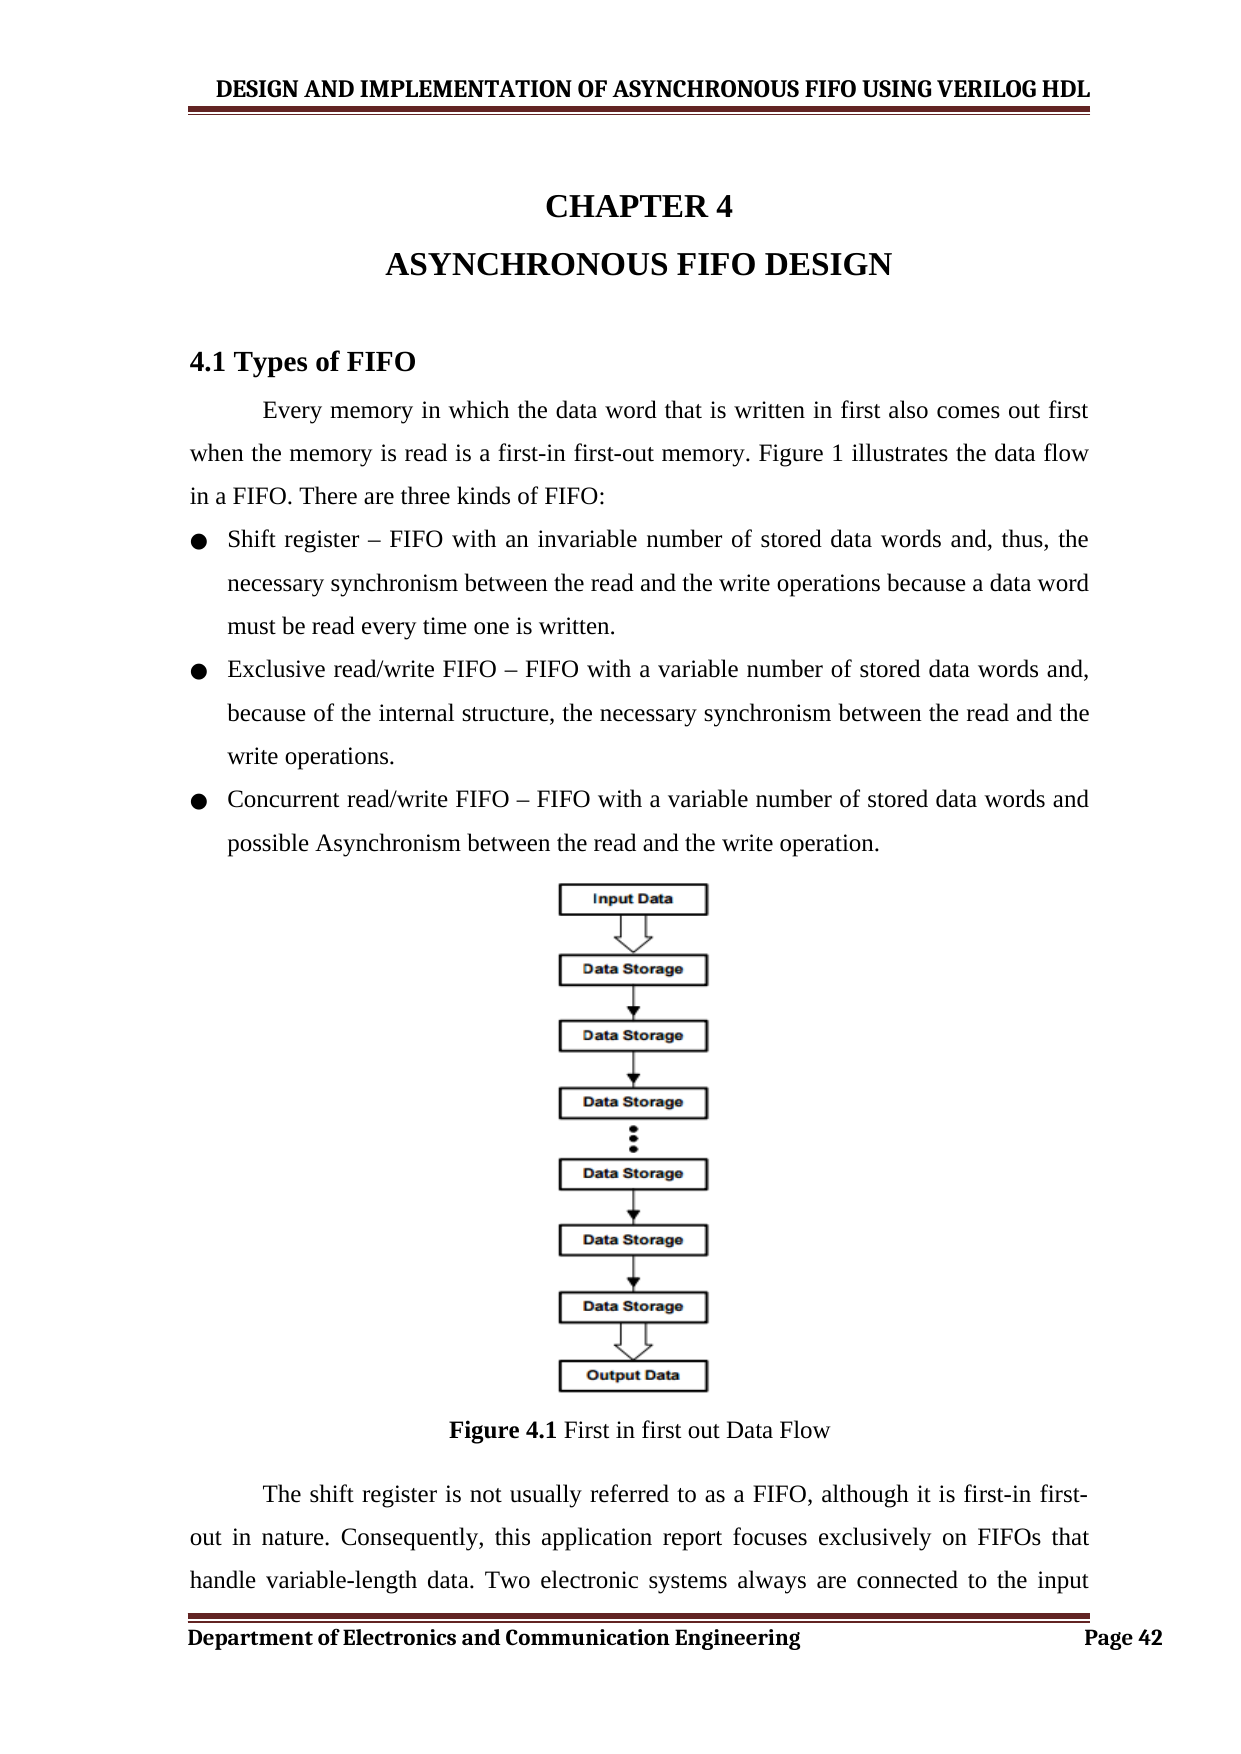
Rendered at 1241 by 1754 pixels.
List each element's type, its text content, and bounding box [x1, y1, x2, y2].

text ASYNCHRONOUS FIFO DESIGN [187, 244, 1090, 282]
text 4.1 Types of FIFO [189, 344, 1090, 378]
text Figure 4.1 First in first out Data Flow [189, 1415, 1090, 1444]
picture [439, 871, 841, 1402]
list Shift register – FIFO with an invariable number of stored data words and, thus, the necessary synchronism between the read and the write operations because a data word must be read every time one is written. [189, 524, 1090, 640]
list Exclusive read/write FIFO – FIFO with a variable number of stored data words and, because of the internal structure, the necessary synchronism between the read and the write operations. [189, 654, 1090, 770]
list Concurrent read/write FIFO – FIFO with a variable number of stored data words and possible Asynchronism between the read and the write operation. [189, 784, 1090, 857]
text CHAPTER 4 [187, 186, 1090, 225]
text Every memory in which the data word that is written in first also comes out first when the memory is read is a first-in first-out memory. Figure 1 illustrates the data flow in a FIFO. There are three kinds of FIFO: [189, 395, 1090, 510]
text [189, 1479, 1090, 1594]
